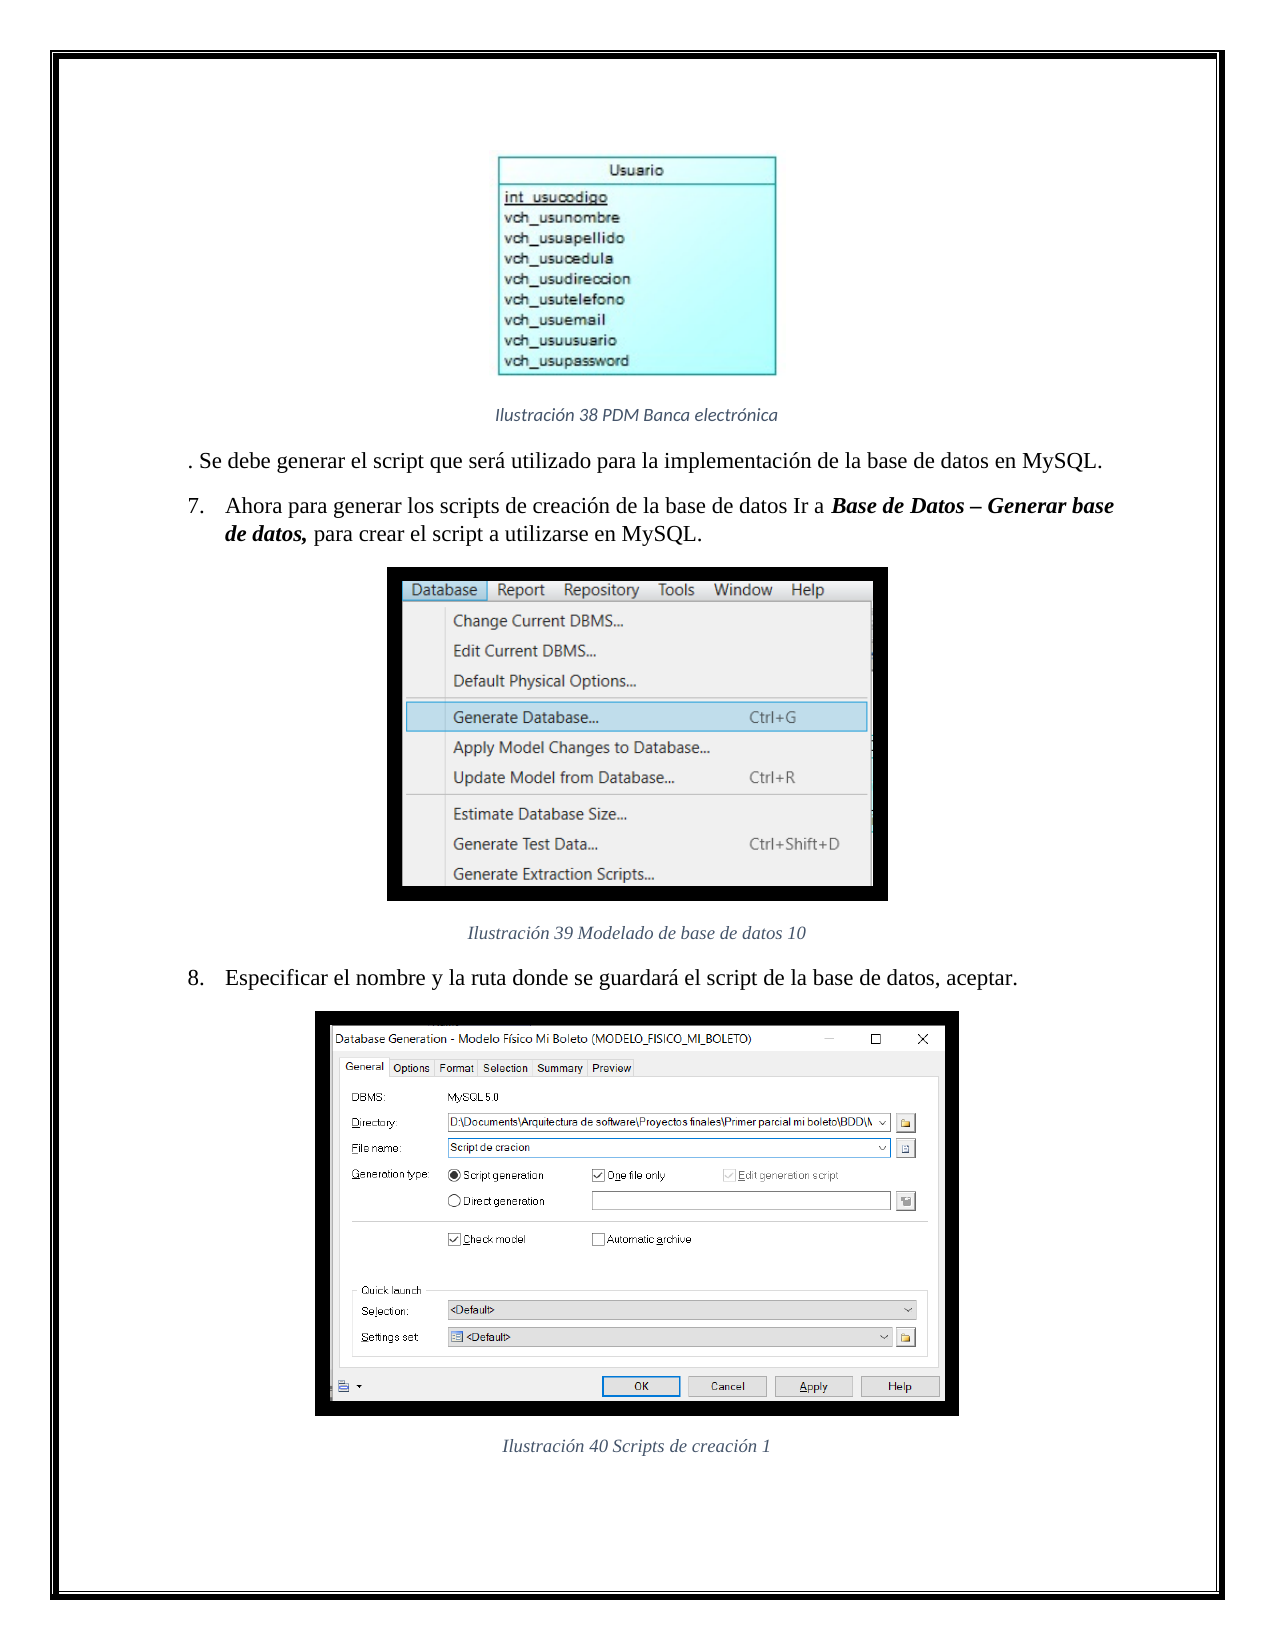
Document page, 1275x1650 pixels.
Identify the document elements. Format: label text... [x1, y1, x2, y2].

picture [489, 150, 786, 385]
text Ilustración 40 Scripts de creación 1 [150, 1435, 1125, 1456]
list Especificar el nombre y la ruta donde se guardará el script de la base de datos, aceptar. [187, 964, 1125, 991]
list Ahora para generar los scripts de creación de la base de datos Ir a Base de Datos – Generar base de datos, para crear el script a utilizarse en MySQL. [187, 492, 1125, 547]
picture [402, 581, 873, 886]
picture [330, 1025, 945, 1401]
text . Se debe generar el script que será utilizado para la implementación de la base de datos en MySQL. [187, 447, 1125, 473]
text Ilustración 39 Modelado de base de datos 10 [150, 922, 1125, 944]
